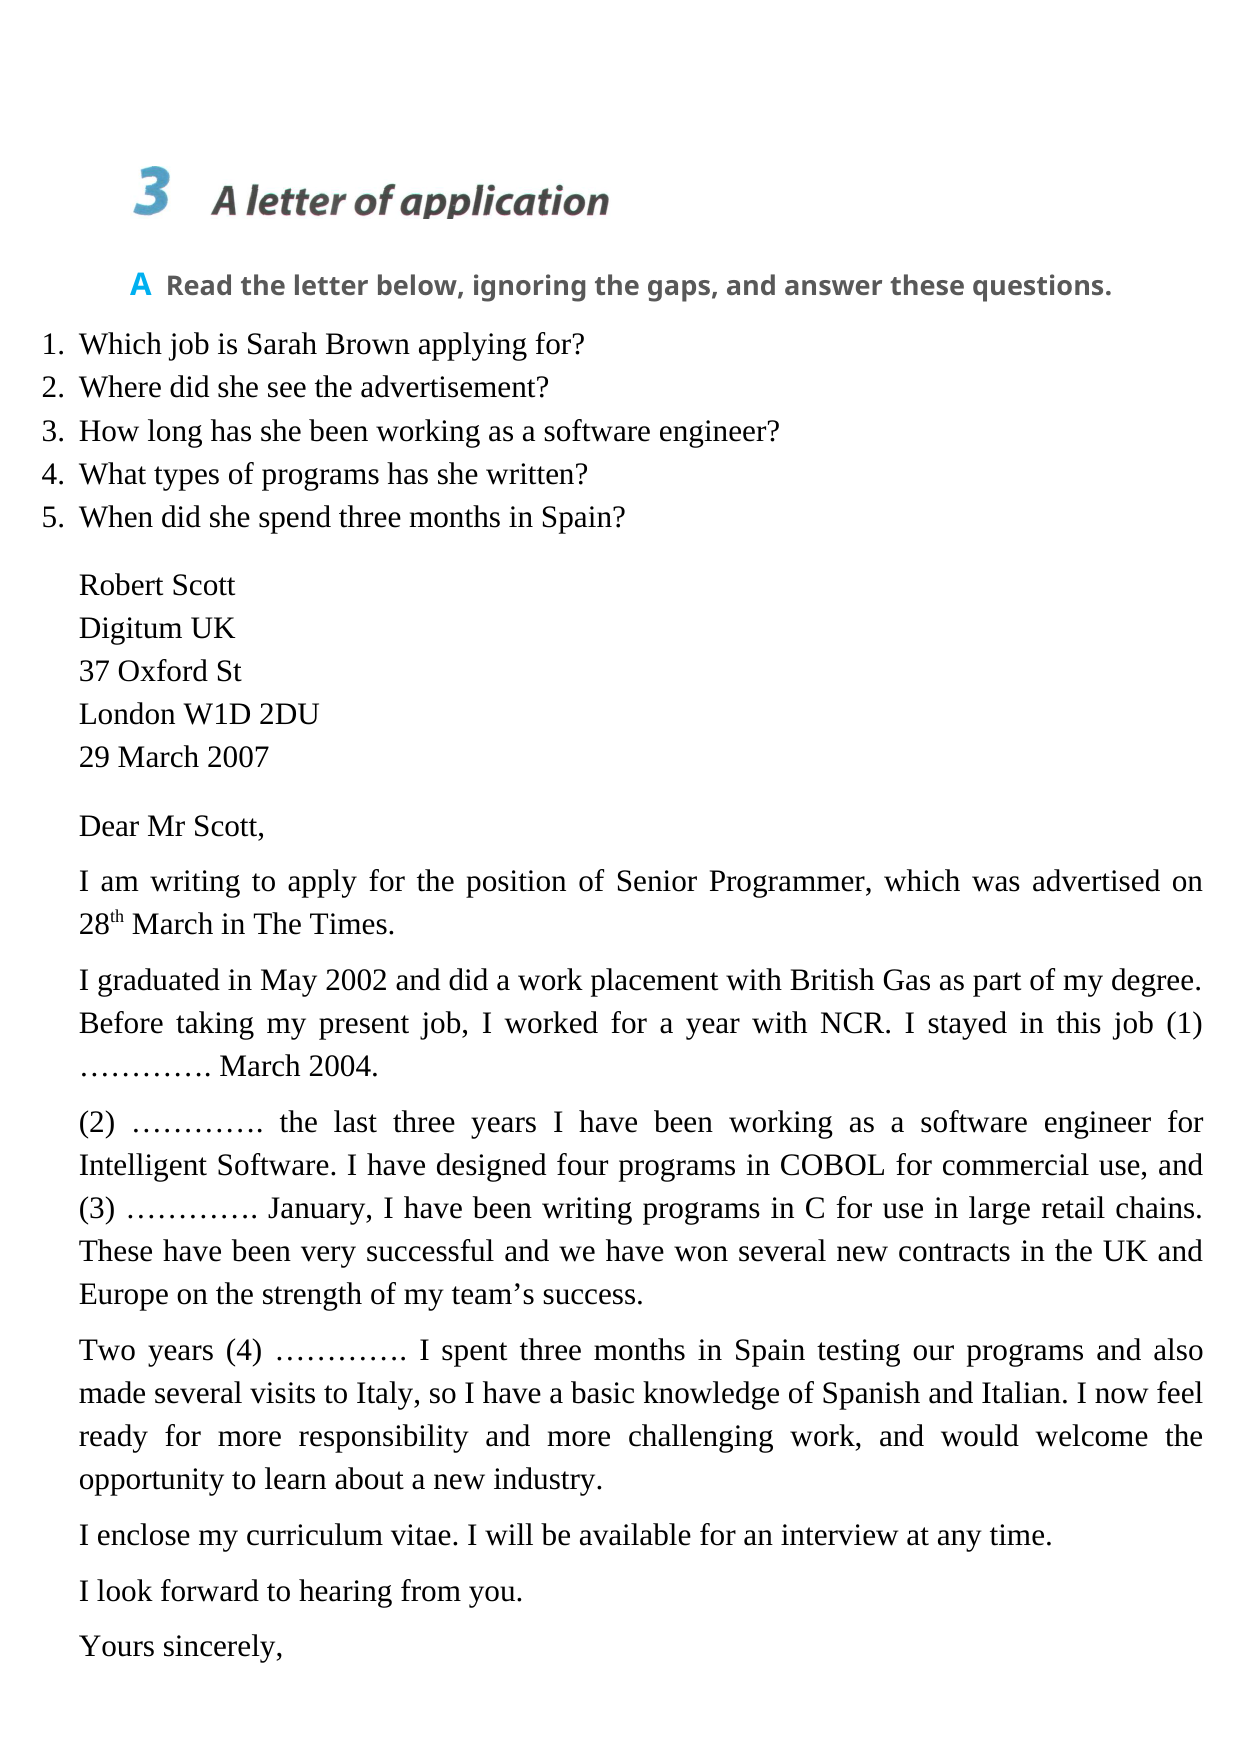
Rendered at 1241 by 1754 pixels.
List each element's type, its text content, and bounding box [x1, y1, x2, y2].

list (2) …………. the last three years I have been working as a software engineer for Intelligent Software. I have designed four programs in COBOL for commercial use, and (3) …………. January, I have been writing programs in C for use in large retail chains. These have been very successful and we have won several new contracts in the UK and Europe on the strength of my team’s success. [78, 1103, 1205, 1312]
list Dear Mr Scott, [78, 807, 1205, 843]
list How long has she been working as a software engineer? [41, 412, 1205, 448]
text A Read the letter below, ignoring the gaps, and answer these questions. [130, 262, 1205, 305]
list I graduated in May 2002 and did a work placement with British Gas as part of my degree. Before taking my present job, I worked for a year with NCR. I stayed in this job (1) …………. March 2004. [78, 961, 1205, 1083]
list Robert Scott [78, 566, 1205, 602]
list I am writing to apply for the position of Senior Programmer, which was advertised on 28th March in The Times. [78, 862, 1205, 942]
list Digitum UK [78, 609, 1205, 645]
list Two years (4) …………. I spent three months in Spain testing our programs and also made several visits to Italy, so I have a basic knowledge of Spanish and Italian. I now feel ready for more responsibility and more challenging work, and would welcome the opportunity to learn about a new industry. [78, 1331, 1205, 1497]
list I look forward to hearing from you. [78, 1572, 1205, 1608]
list What types of programs has she written? [41, 455, 1205, 491]
list 37 Oxford St [78, 652, 1205, 688]
list Which job is Sarah Brown applying for? [41, 326, 1205, 362]
list When did she spend three months in Spain? [41, 498, 1205, 534]
list Where did she see the advertisement? [41, 369, 1205, 405]
list Yours sincerely, [78, 1627, 1205, 1663]
list 29 March 2007 [78, 739, 1205, 775]
list I enclose my curriculum vitae. I will be available for an interview at any time. [78, 1516, 1205, 1552]
list London W1D 2DU [78, 696, 1205, 732]
